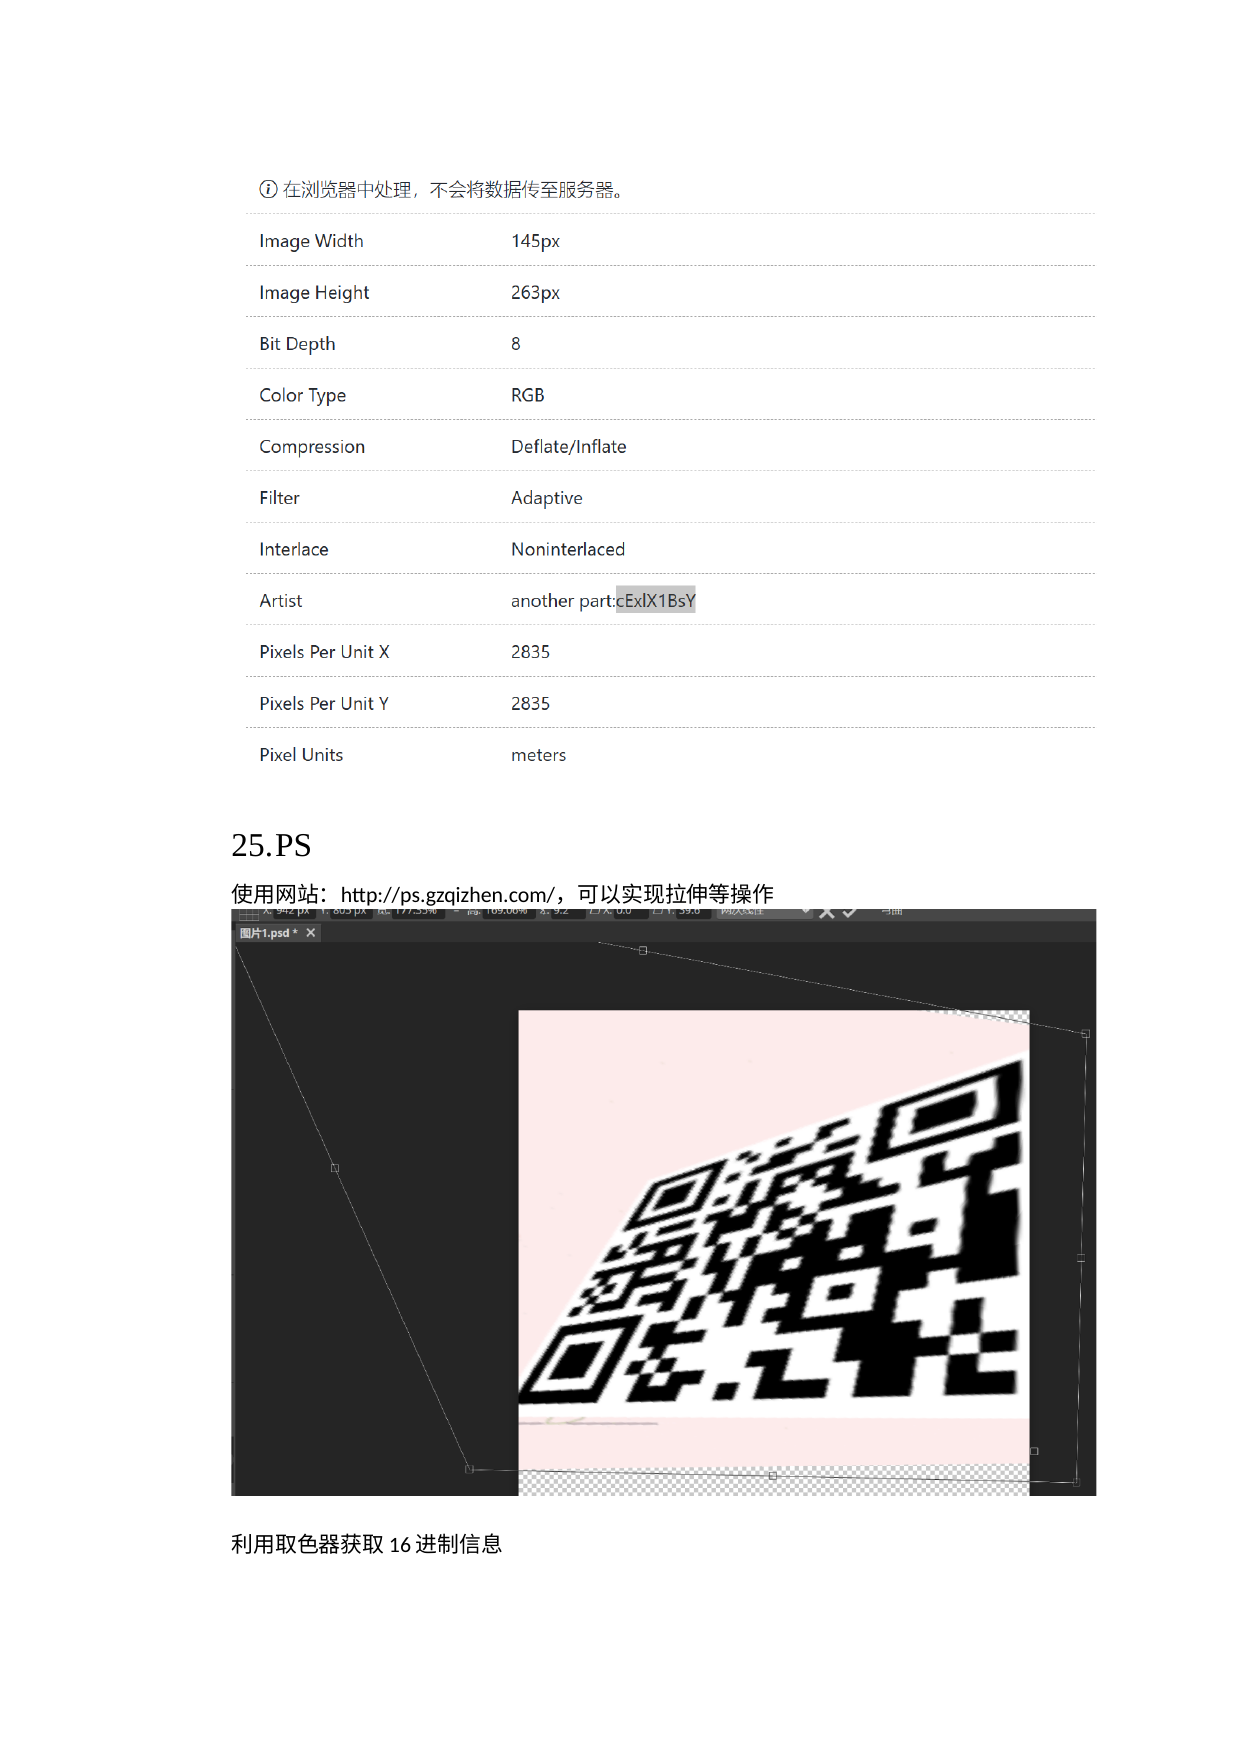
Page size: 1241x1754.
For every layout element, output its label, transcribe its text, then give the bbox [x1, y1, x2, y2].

list PS [187, 812, 1053, 877]
list 利用取色器获取16进制信息 [187, 1527, 1053, 1559]
picture [231, 909, 1097, 1496]
picture [231, 162, 1097, 786]
list 使用网站：http://ps.gzqizhen.com/，可以实现拉伸等操作 [187, 877, 1053, 909]
